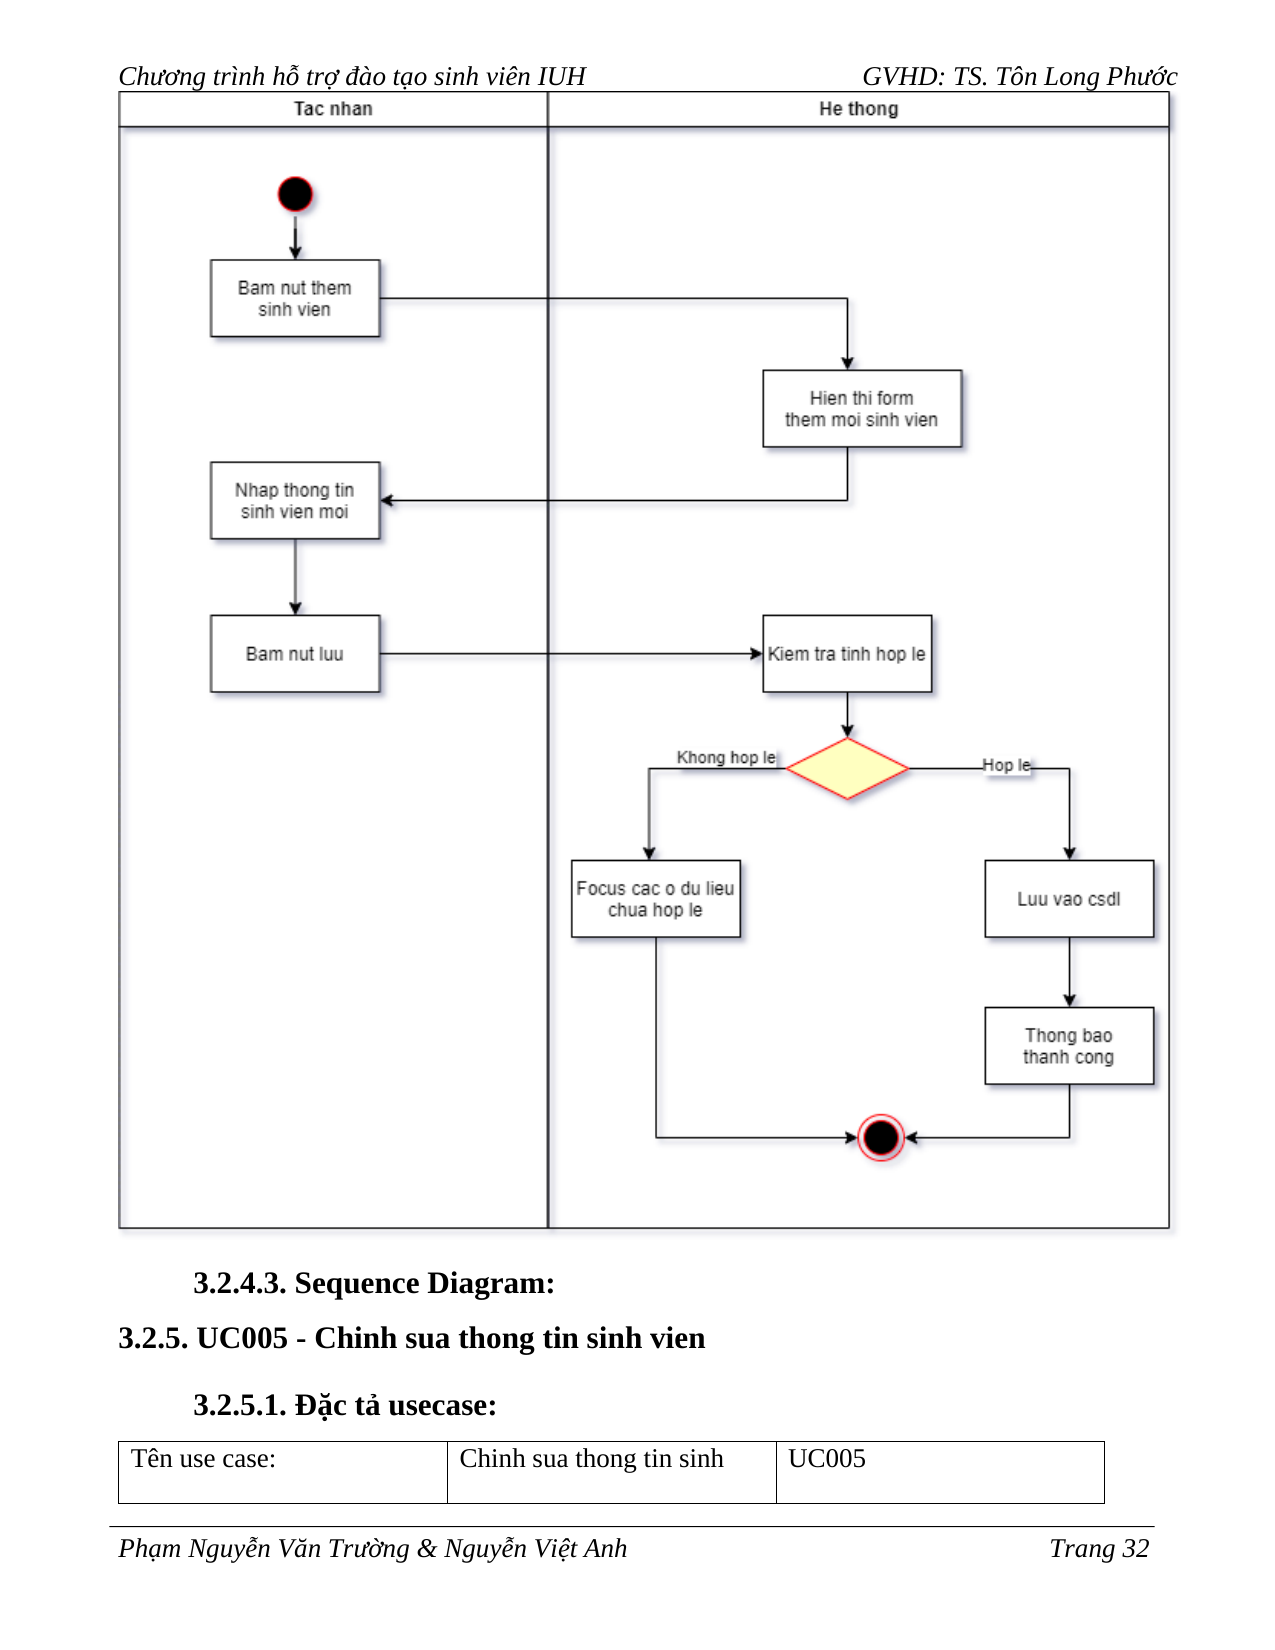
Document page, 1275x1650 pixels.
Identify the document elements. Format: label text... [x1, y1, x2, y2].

picture [118, 91, 1187, 1246]
text 3.2.5.1. Đặc tả usecase: [118, 1386, 1186, 1422]
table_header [448, 1442, 776, 1503]
table_header Tên use case: [119, 1442, 447, 1503]
table_header UC005 [777, 1442, 1104, 1503]
text 3.2.4.3. Sequence Diagram: [118, 1264, 1186, 1300]
subtitle 3.2.5. UC005 - Chinh sua thong tin sinh vien [118, 1319, 1186, 1355]
